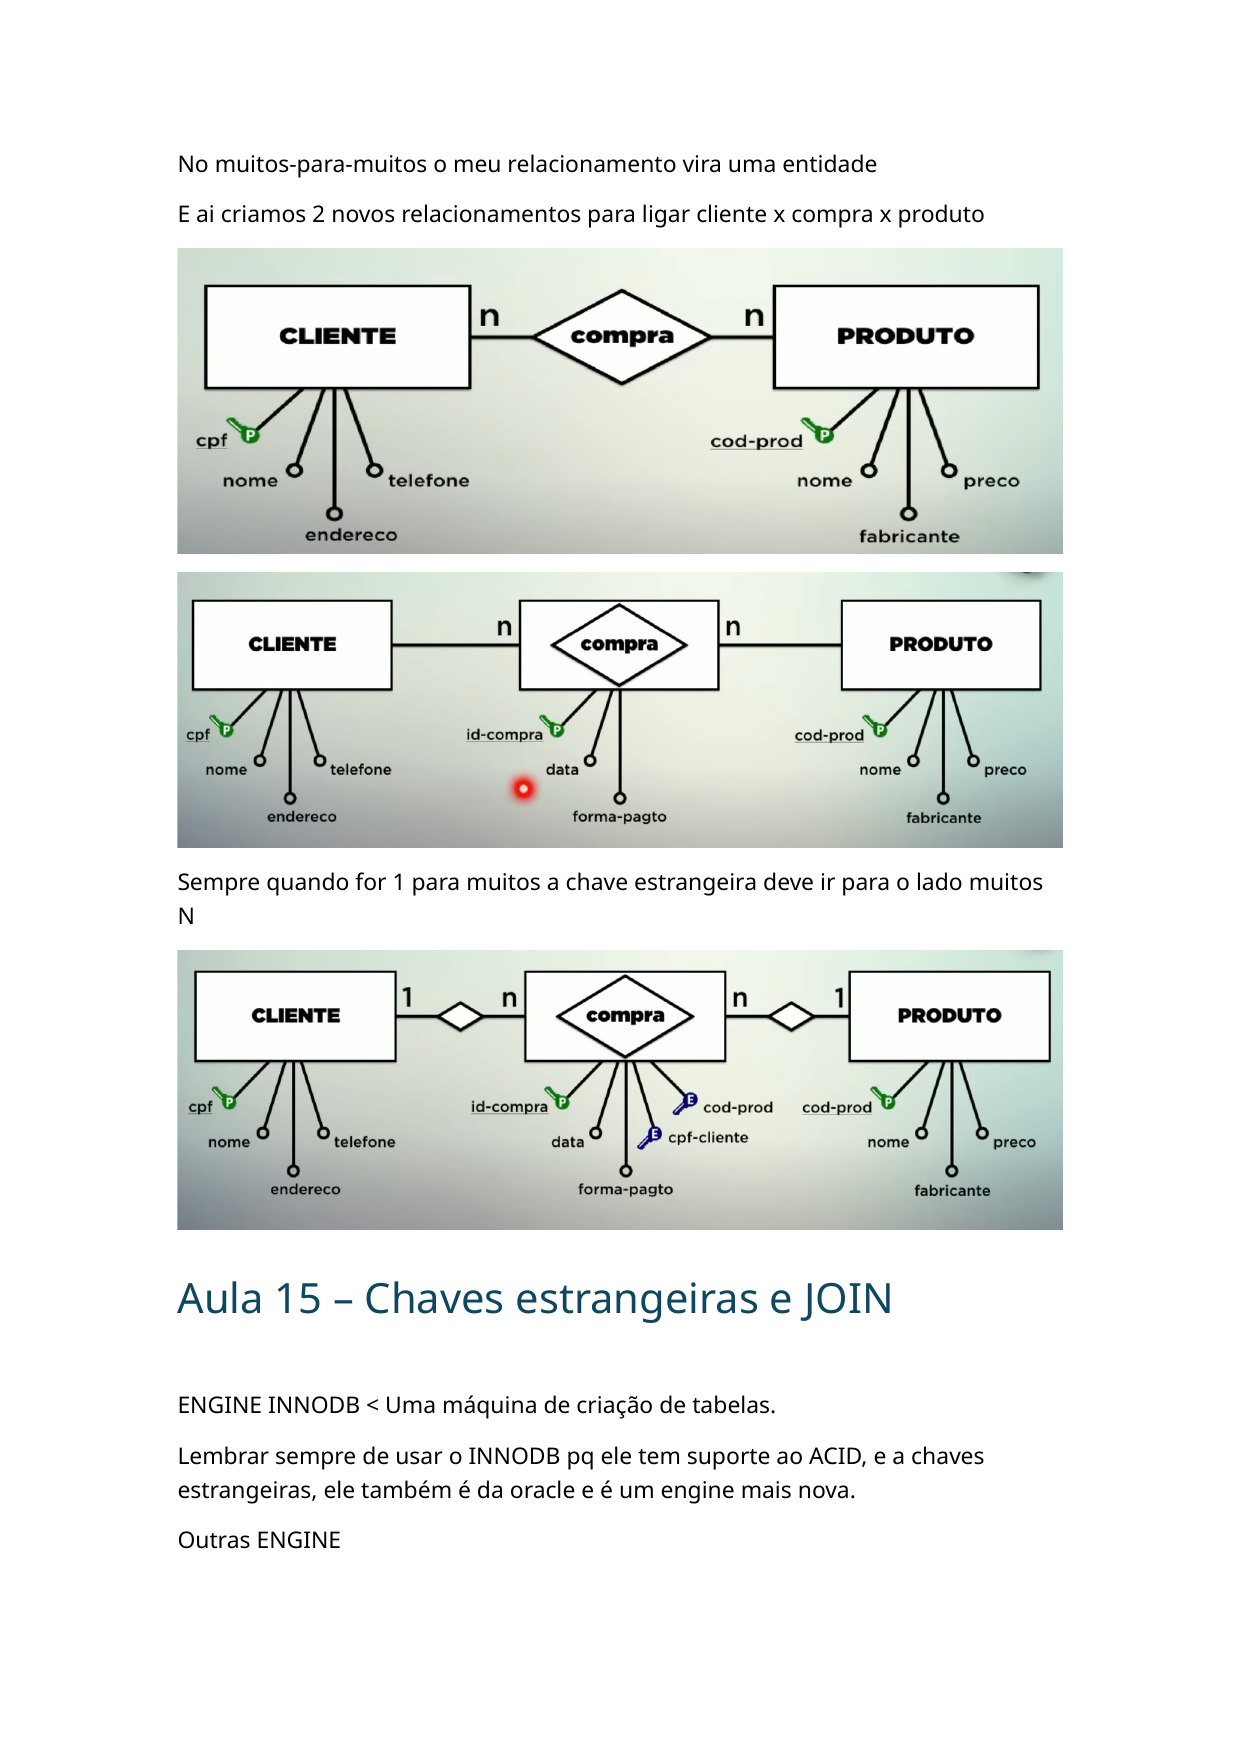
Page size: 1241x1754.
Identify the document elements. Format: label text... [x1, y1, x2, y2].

text No muitos-para-muitos o meu relacionamento vira uma entidade [177, 148, 1063, 179]
text ENGINE INNODB < Uma máquina de criação de tabelas. [177, 1389, 1063, 1421]
text Sempre quando for 1 para muitos a chave estrangeira deve ir para o lado muitos N [177, 866, 1063, 931]
subtitle Aula 15 – Chaves estrangeiras e JOIN [177, 1269, 1063, 1326]
text E ai criamos 2 novos relacionamentos para ligar cliente x compra x produto [177, 198, 1063, 229]
picture [177, 572, 1063, 848]
picture [177, 248, 1063, 554]
text Outras ENGINE [177, 1524, 1063, 1555]
picture [177, 950, 1063, 1230]
text Lembrar sempre de usar o INNODB pq ele tem suporte ao ACID, e a chaves estrangeiras, ele também é da oracle e é um engine mais nova. [177, 1440, 1063, 1505]
